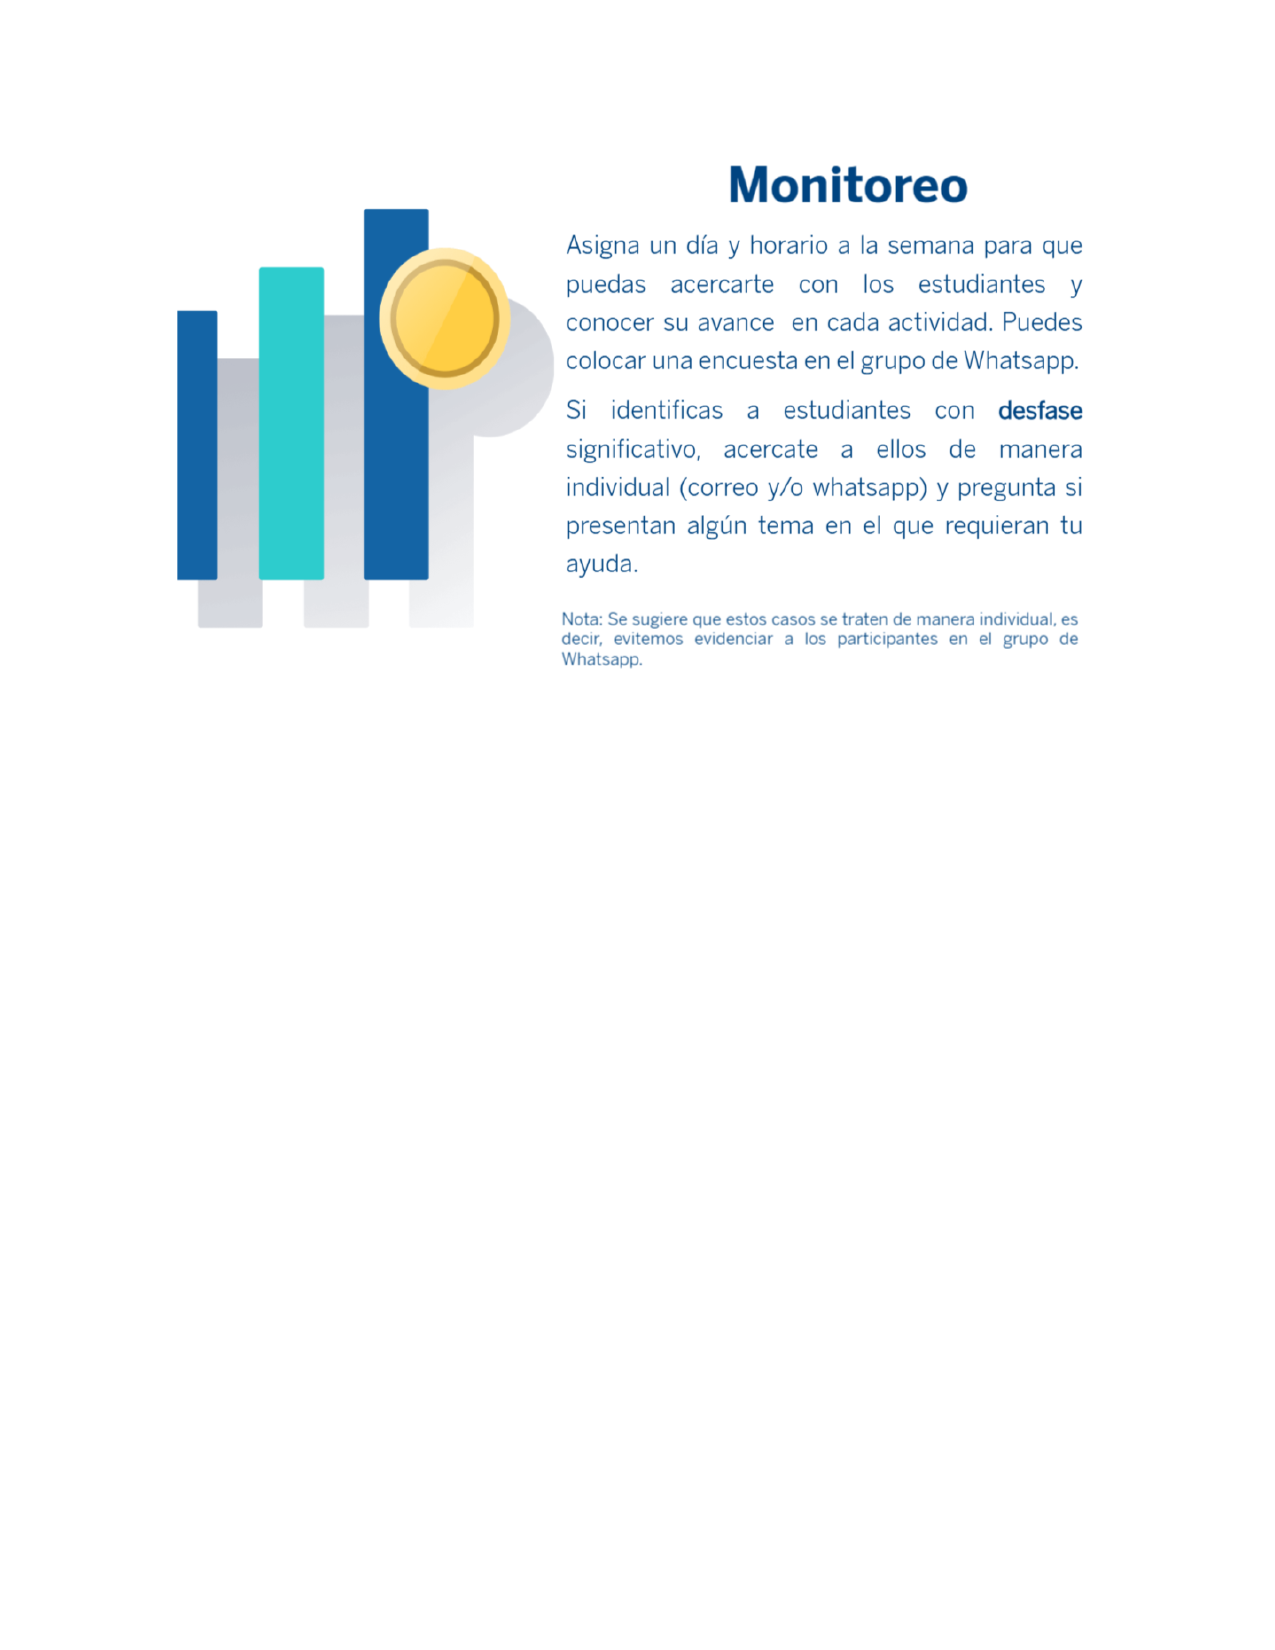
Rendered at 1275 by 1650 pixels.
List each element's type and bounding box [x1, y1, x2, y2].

picture [177, 147, 1098, 673]
